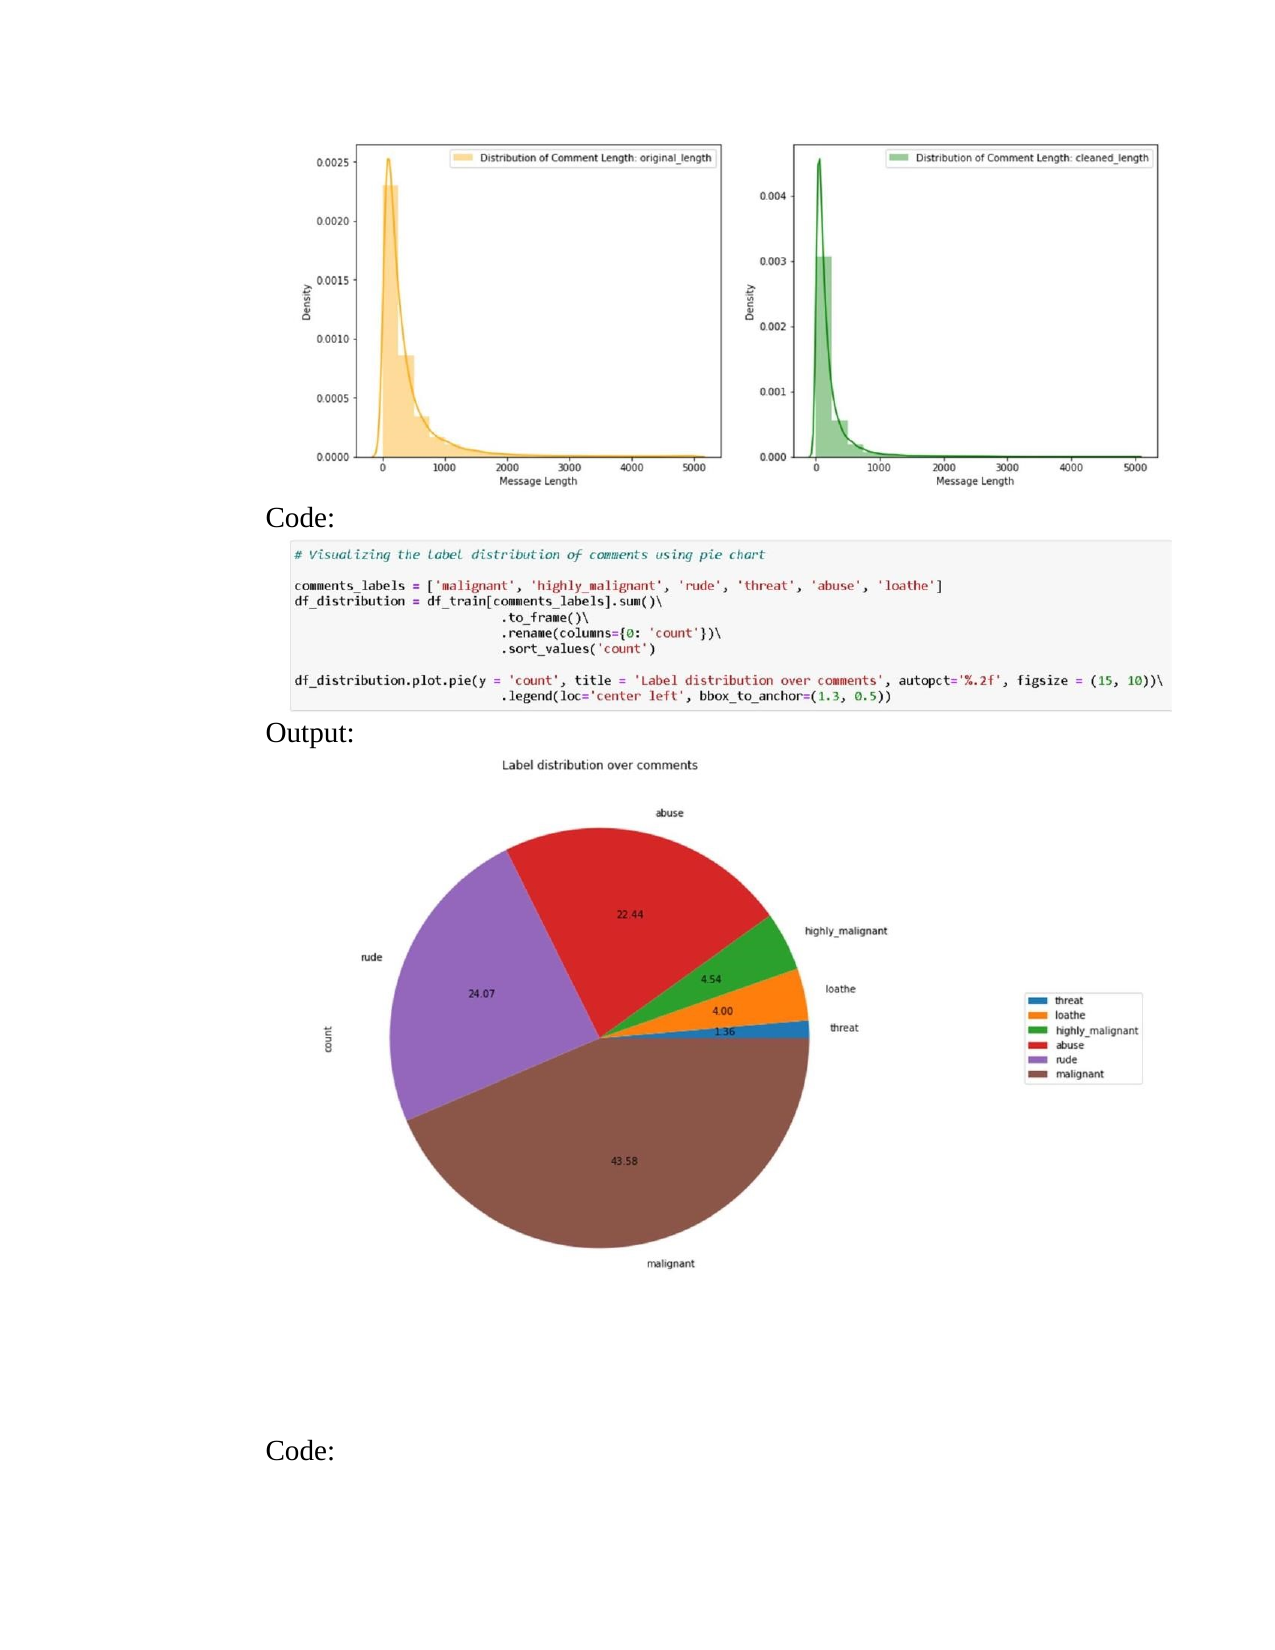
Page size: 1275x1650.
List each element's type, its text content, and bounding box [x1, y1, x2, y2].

text Code: [265, 1433, 1079, 1466]
picture [287, 537, 1172, 713]
text Code: [265, 500, 1079, 534]
picture [287, 136, 1172, 498]
text Output: [265, 715, 1079, 748]
picture [286, 751, 1170, 1281]
